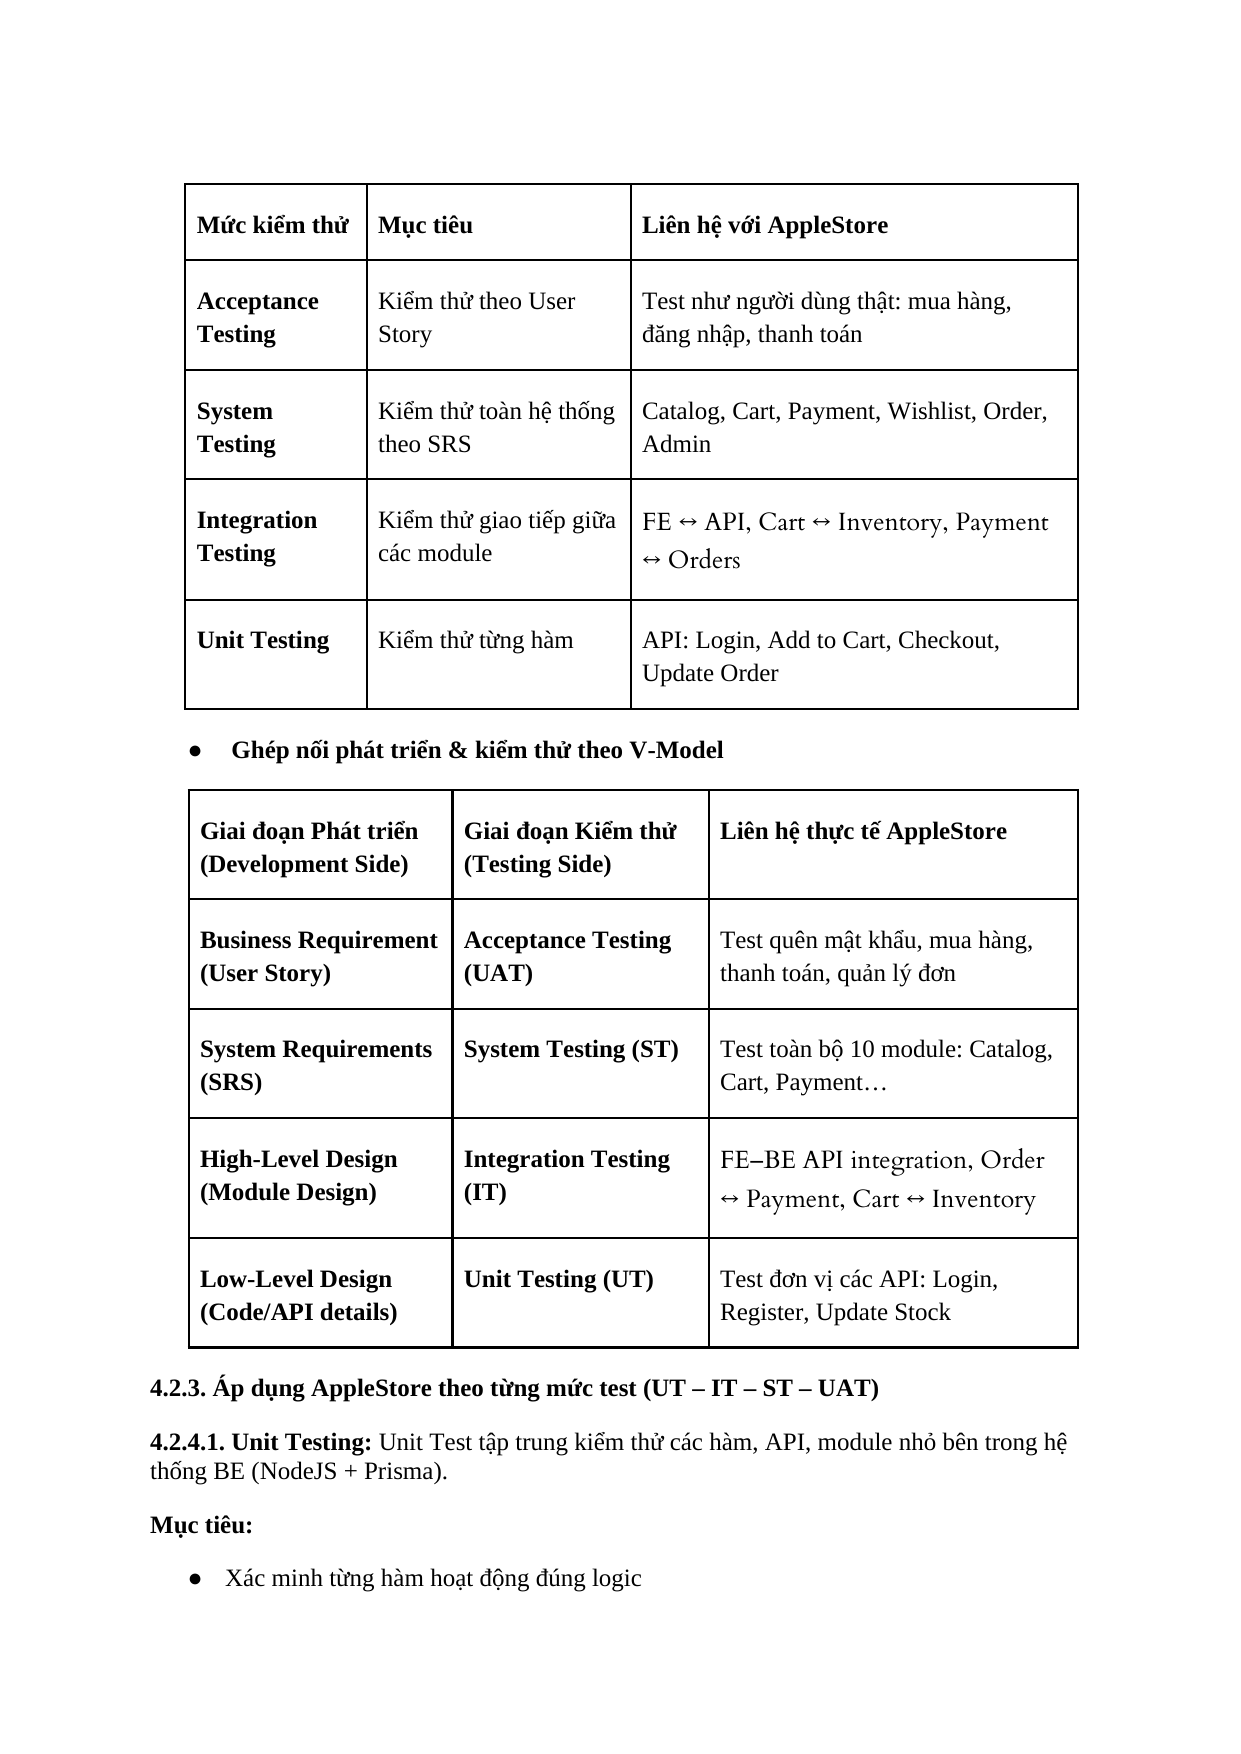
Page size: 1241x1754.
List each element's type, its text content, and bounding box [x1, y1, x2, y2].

table_header Giai đoạn Phát triển (Development Side) [190, 791, 451, 898]
table_cell Unit Testing (UT) [454, 1239, 708, 1346]
table_cell API: Login, Add to Cart, Checkout, Update Order [632, 601, 1077, 708]
table_header Mức kiểm thử [186, 185, 366, 259]
table_header Mục tiêu [368, 185, 630, 259]
table_cell Integration Testing (IT) [454, 1119, 708, 1237]
table_cell Low-Level Design (Code/API details) [190, 1239, 451, 1346]
table_cell Test đơn vị các API: Login, Register, Update Stock [710, 1239, 1077, 1346]
table_cell Integration Testing [186, 480, 366, 598]
list Xác minh từng hàm hoạt động đúng logic [187, 1563, 1090, 1592]
table_cell Test quên mật khẩu, mua hàng, thanh toán, quản lý đơn [710, 900, 1077, 1007]
table_cell Test như người dùng thật: mua hàng, đăng nhập, thanh toán [632, 261, 1077, 369]
table_header Giai đoạn Kiểm thử (Testing Side) [454, 791, 708, 898]
table_cell Acceptance Testing [186, 261, 366, 369]
table_cell Kiểm thử giao tiếp giữa các module [368, 480, 630, 598]
table_cell Kiểm thử theo User Story [368, 261, 630, 369]
table_cell Kiểm thử từng hàm [368, 601, 630, 708]
table_cell Acceptance Testing (UAT) [454, 900, 708, 1007]
table_cell FE–BE API integration, Order ↔ Payment, Cart ↔ Inventory [710, 1119, 1077, 1237]
table_header Liên hệ thực tế AppleStore [710, 791, 1077, 898]
table_cell System Requirements (SRS) [190, 1010, 451, 1117]
text 4.2.3. Áp dụng AppleStore theo từng mức test (UT – IT – ST – UAT) [150, 1373, 1090, 1402]
text Mục tiêu: [150, 1510, 1090, 1538]
table_cell Catalog, Cart, Payment, Wishlist, Order, Admin [632, 371, 1077, 478]
table_cell High-Level Design (Module Design) [190, 1119, 451, 1237]
table_cell Unit Testing [186, 601, 366, 708]
table_cell Test toàn bộ 10 module: Catalog, Cart, Payment… [710, 1010, 1077, 1117]
table_cell System Testing [186, 371, 366, 478]
list Ghép nối phát triển & kiểm thử theo V-Model [187, 735, 1090, 764]
table_cell FE ↔ API, Cart ↔ Inventory, Payment ↔ Orders [632, 480, 1077, 598]
table_cell System Testing (ST) [454, 1010, 708, 1117]
table_header Liên hệ với AppleStore [632, 185, 1077, 259]
table_cell Business Requirement (User Story) [190, 900, 451, 1007]
table_cell Kiểm thử toàn hệ thống theo SRS [368, 371, 630, 478]
text 4.2.4.1. Unit Testing: Unit Test tập trung kiểm thử các hàm, API, module nhỏ bên trong hệ thống BE (NodeJS + Prisma). [150, 1427, 1090, 1485]
